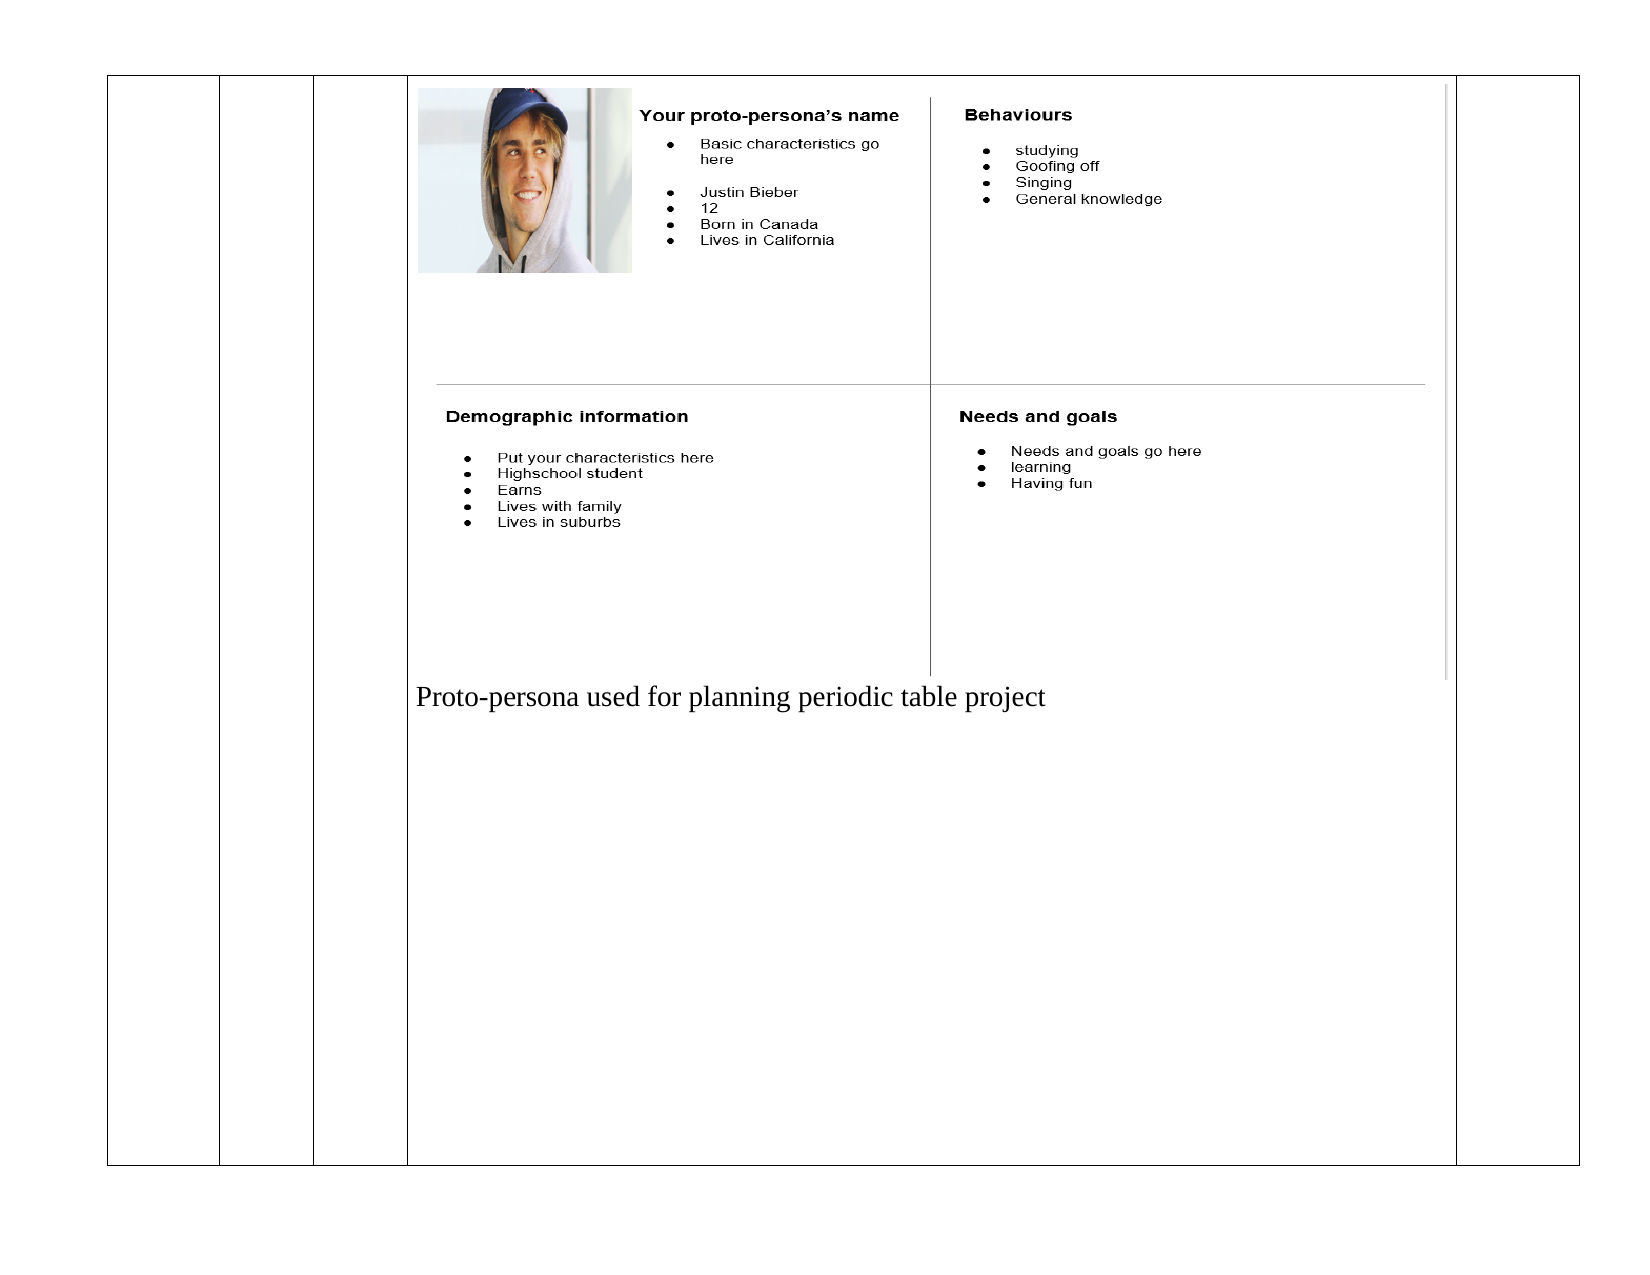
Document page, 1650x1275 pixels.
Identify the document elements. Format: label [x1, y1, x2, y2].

table_cell [220, 76, 313, 1165]
table_cell [314, 76, 407, 1165]
table_cell [1457, 76, 1579, 1165]
picture [415, 84, 1449, 680]
table_cell [408, 76, 1456, 1165]
